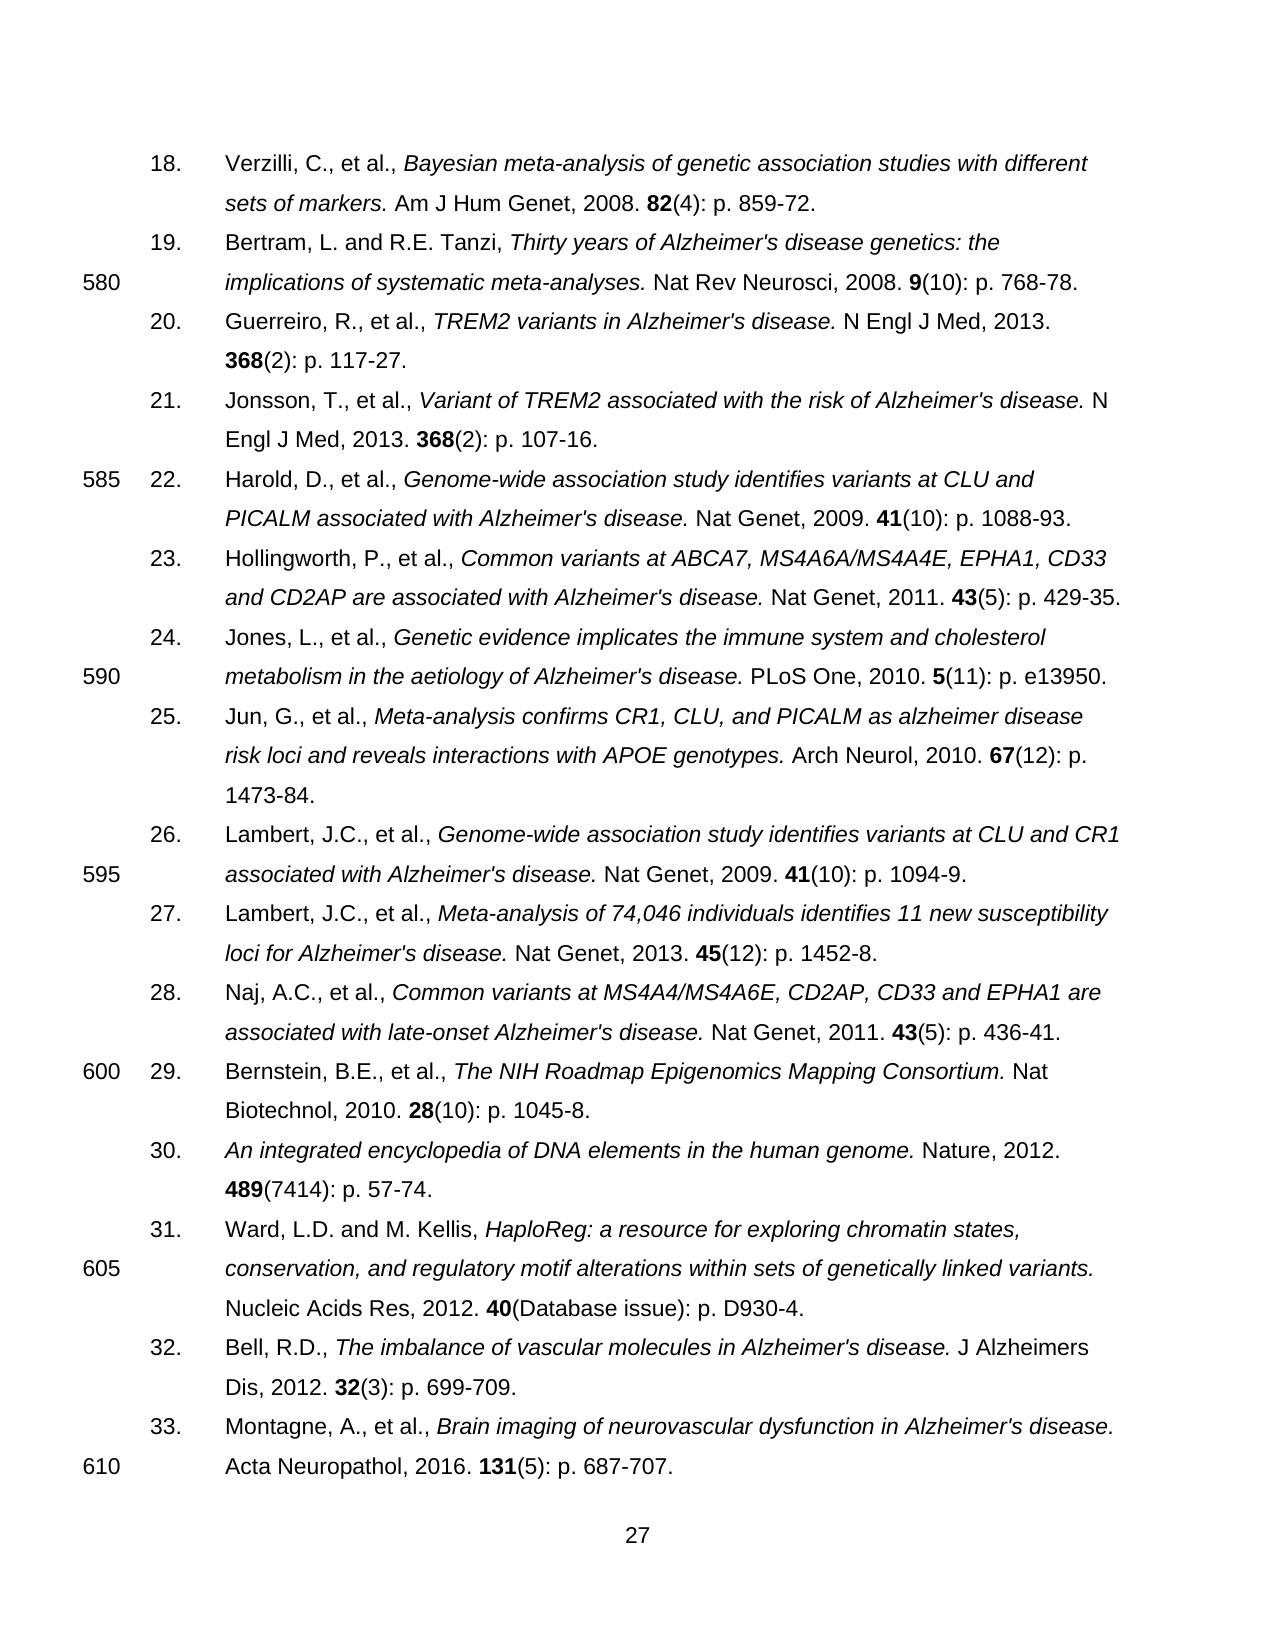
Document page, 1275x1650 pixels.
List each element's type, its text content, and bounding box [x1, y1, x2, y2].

text 27. Lambert, J.C., et al., Meta-analysis of 74,046 individuals identifies 11 new susceptibility loci for Alzheimer's disease. Nat Genet, 2013. 45(12): p. 1452-8. [150, 900, 1125, 966]
text 21. Jonsson, T., et al., Variant of TREM2 associated with the risk of Alzheimer's disease. N Engl J Med, 2013. 368(2): p. 107-16. [150, 387, 1125, 453]
text 30. An integrated encyclopedia of DNA elements in the human genome. Nature, 2012. 489(7414): p. 57-74. [150, 1137, 1125, 1203]
text 32. Bell, R.D., The imbalance of vascular molecules in Alzheimer's disease. J Alzheimers Dis, 2012. 32(3): p. 699-709. [150, 1334, 1125, 1400]
text 33. Montagne, A., et al., Brain imaging of neurovascular dysfunction in Alzheimer's disease. Acta Neuropathol, 2016. 131(5): p. 687-707. [150, 1413, 1125, 1479]
text 26. Lambert, J.C., et al., Genome-wide association study identifies variants at CLU and CR1 associated with Alzheimer's disease. Nat Genet, 2009. 41(10): p. 1094-9. [150, 821, 1125, 887]
text 28. Naj, A.C., et al., Common variants at MS4A4/MS4A6E, CD2AP, CD33 and EPHA1 are associated with late-onset Alzheimer's disease. Nat Genet, 2011. 43(5): p. 436-41. [150, 979, 1125, 1045]
text 31. Ward, L.D. and M. Kellis, HaploReg: a resource for exploring chromatin states, conservation, and regulatory motif alterations within sets of genetically linked variants. Nucleic Acids Res, 2012. 40(Database issue): p. D930-4. [150, 1216, 1125, 1321]
text 25. Jun, G., et al., Meta-analysis confirms CR1, CLU, and PICALM as alzheimer disease risk loci and reveals interactions with APOE genotypes. Arch Neurol, 2010. 67(12): p. 1473-84. [150, 703, 1125, 808]
text 19. Bertram, L. and R.E. Tanzi, Thirty years of Alzheimer's disease genetics: the implications of systematic meta-analyses. Nat Rev Neurosci, 2008. 9(10): p. 768-78. [150, 229, 1125, 295]
text 23. Hollingworth, P., et al., Common variants at ABCA7, MS4A6A/MS4A4E, EPHA1, CD33 and CD2AP are associated with Alzheimer's disease. Nat Genet, 2011. 43(5): p. 429-35. [150, 545, 1125, 611]
text 18. Verzilli, C., et al., Bayesian meta-analysis of genetic association studies with different sets of markers. Am J Hum Genet, 2008. 82(4): p. 859-72. [150, 150, 1125, 216]
text 22. Harold, D., et al., Genome-wide association study identifies variants at CLU and PICALM associated with Alzheimer's disease. Nat Genet, 2009. 41(10): p. 1088-93. [150, 466, 1125, 532]
text 20. Guerreiro, R., et al., TREM2 variants in Alzheimer's disease. N Engl J Med, 2013. 368(2): p. 117-27. [150, 308, 1125, 374]
text 24. Jones, L., et al., Genetic evidence implicates the immune system and cholesterol metabolism in the aetiology of Alzheimer's disease. PLoS One, 2010. 5(11): p. e13950. [150, 624, 1125, 689]
text 29. Bernstein, B.E., et al., The NIH Roadmap Epigenomics Mapping Consortium. Nat Biotechnol, 2010. 28(10): p. 1045-8. [150, 1058, 1125, 1124]
